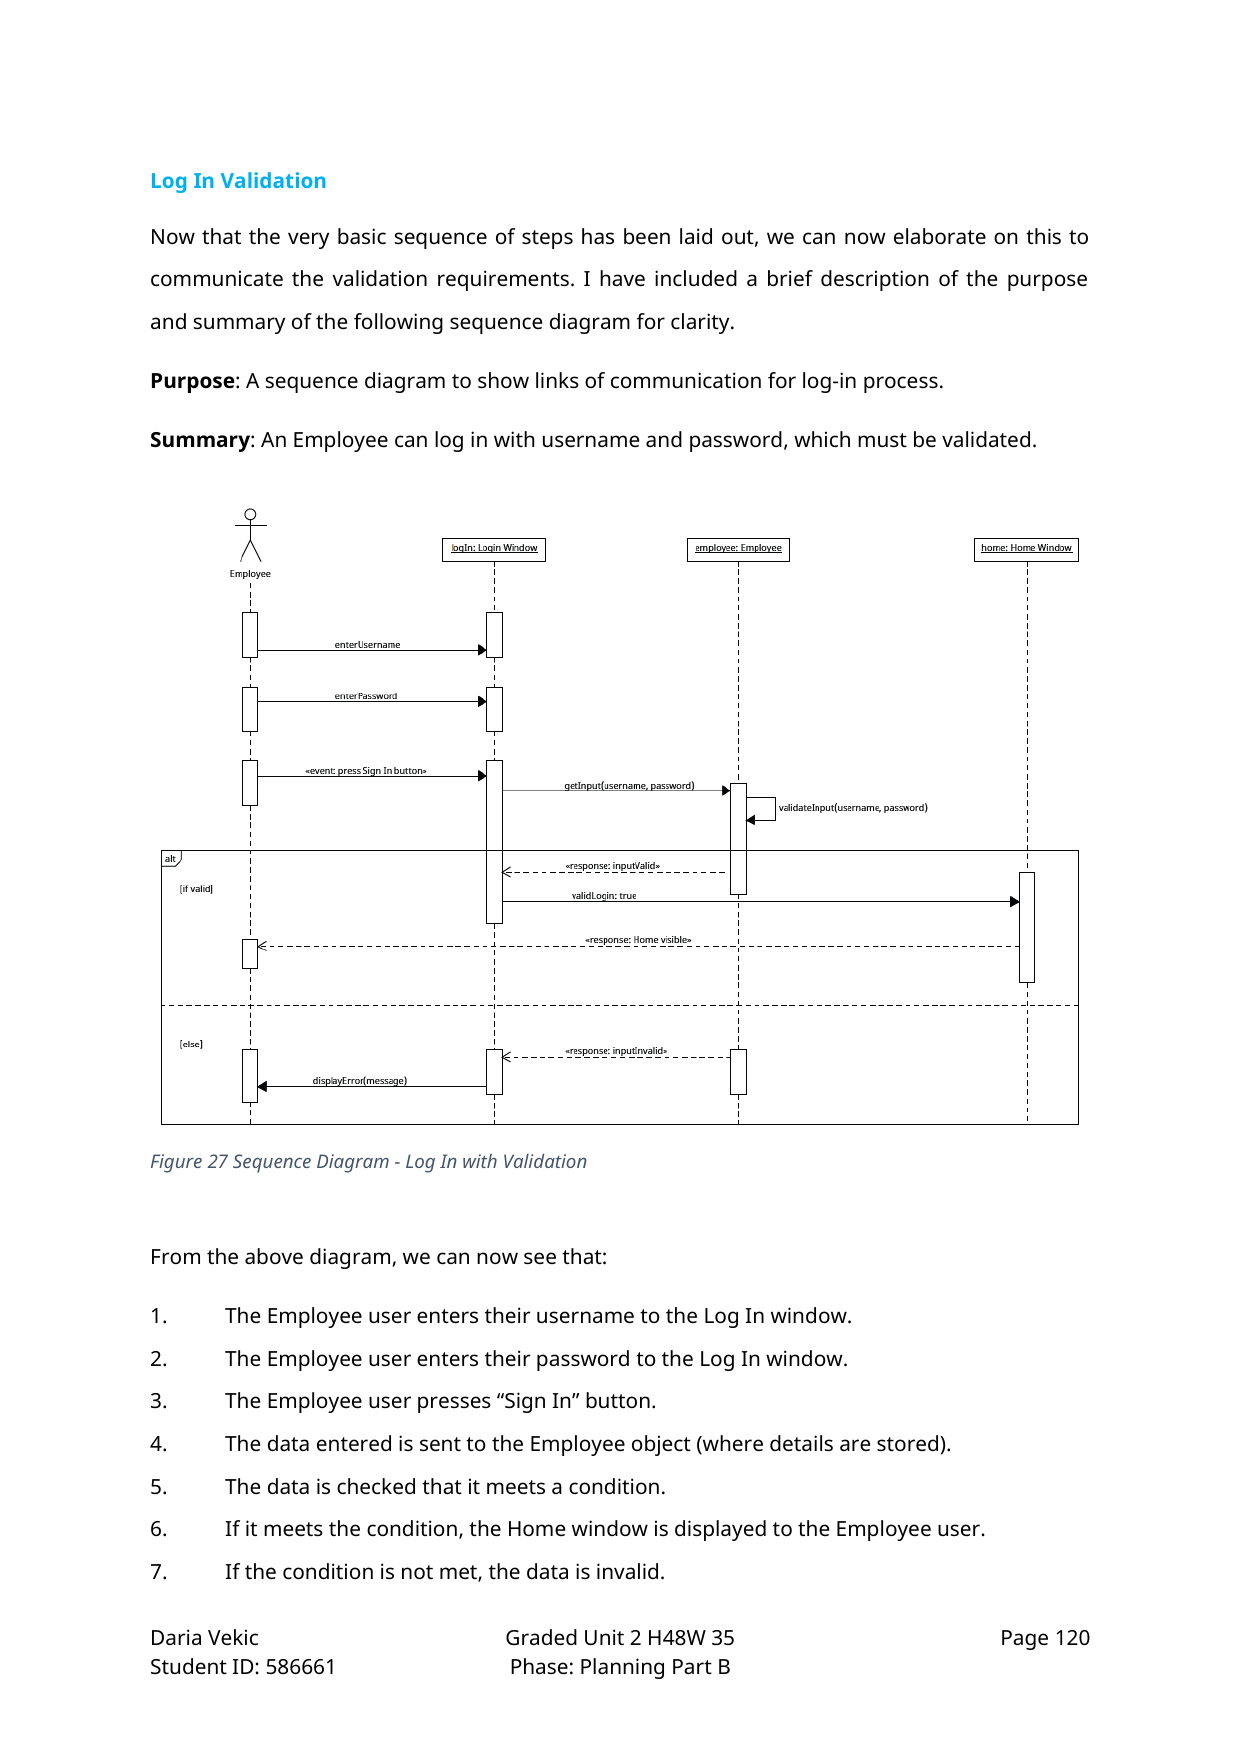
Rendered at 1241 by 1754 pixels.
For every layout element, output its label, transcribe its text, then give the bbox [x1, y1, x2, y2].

list The data entered is sent to the Employee object (where details are stored). [150, 1429, 1090, 1458]
picture [150, 504, 1091, 1140]
text Purpose: A sequence diagram to show links of communication for log-in process. [150, 366, 1090, 395]
list If the condition is not met, the data is invalid. [150, 1557, 1090, 1585]
list The Employee user presses “Sign In” button. [150, 1387, 1090, 1415]
list If it meets the condition, the Home window is displayed to the Employee user. [150, 1514, 1090, 1543]
text From the above diagram, we can now see that: [150, 1242, 1090, 1271]
text Now that the very basic sequence of steps has been laid out, we can now elaborate on this to communicate the validation requirements. I have included a brief description of the purpose and summary of the following sequence diagram for clarity. [150, 222, 1090, 335]
subtitle Log In Validation [150, 167, 1090, 195]
list The data is checked that it meets a condition. [150, 1472, 1090, 1500]
list The Employee user enters their password to the Log In window. [150, 1344, 1090, 1372]
list The Employee user enters their username to the Log In window. [150, 1301, 1090, 1330]
text Summary: An Employee can log in with username and password, which must be validated. [150, 426, 1090, 454]
